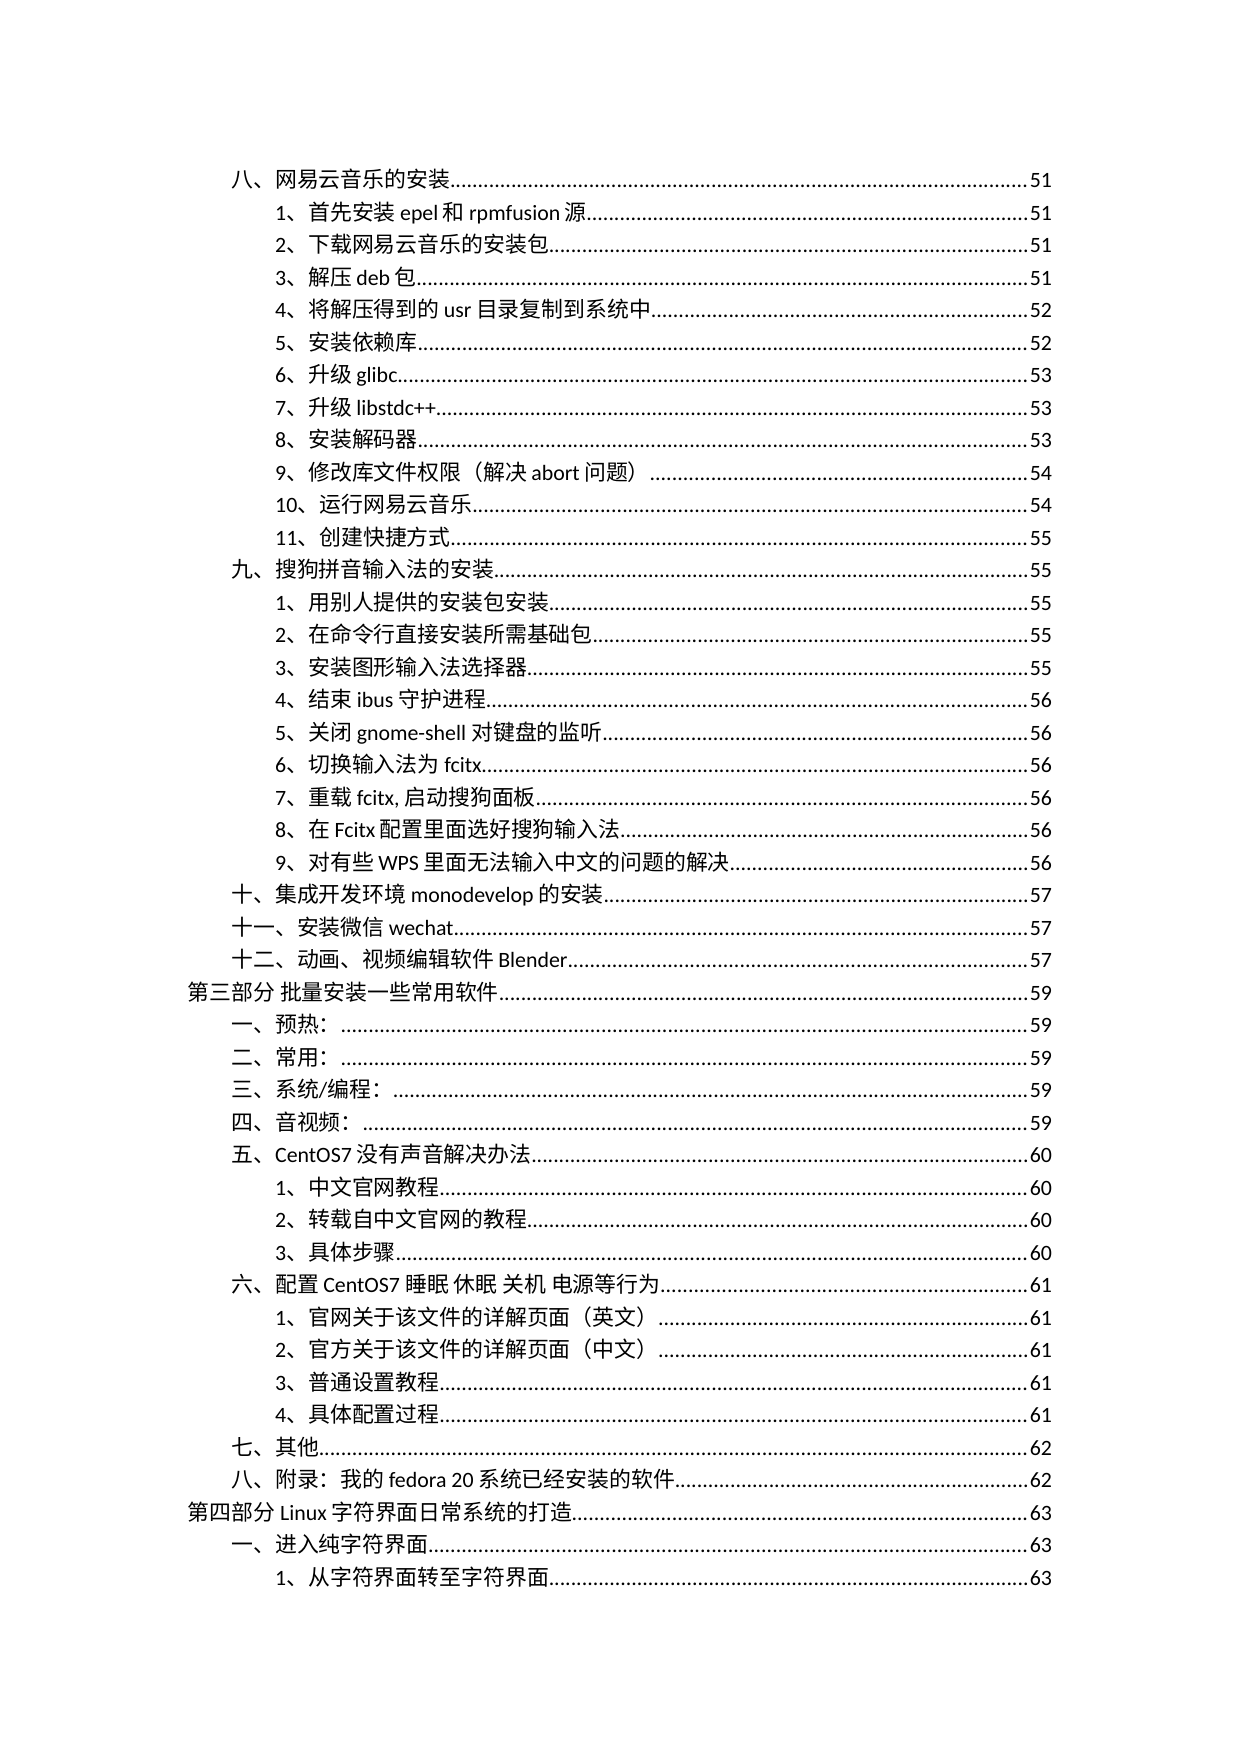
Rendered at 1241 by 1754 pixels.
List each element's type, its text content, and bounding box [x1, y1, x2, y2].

text 4、具体配置过程 61 [275, 1397, 1053, 1429]
text 9、修改库文件权限（解决abort问题） 54 [275, 454, 1053, 487]
text 8、在Fcitx配置里面选好搜狗输入法 56 [275, 812, 1053, 844]
text 五、CentOS7没有声音解决办法 60 [231, 1137, 1053, 1169]
text 2、转载自中文官网的教程 60 [275, 1202, 1053, 1234]
text 7、重载 fcitx, 启动搜狗面板 56 [275, 779, 1053, 812]
text 2、在命令行直接安装所需基础包 55 [275, 617, 1053, 649]
text 11、创建快捷方式 55 [275, 519, 1053, 552]
text 十、集成开发环境monodevelop的安装 57 [231, 877, 1053, 909]
text 八、网易云音乐的安装 51 [231, 162, 1053, 194]
text 一、预热： 59 [231, 1007, 1053, 1039]
text 七、其他 62 [231, 1429, 1053, 1462]
text 1、首先安装epel和rpmfusion源 51 [275, 194, 1053, 227]
text 三、系统/编程： 59 [231, 1072, 1053, 1104]
text 3、具体步骤 60 [275, 1234, 1053, 1267]
text 10、运行网易云音乐 54 [275, 487, 1053, 519]
text 四、音视频： 59 [231, 1104, 1053, 1137]
text 八、附录：我的fedora 20系统已经安装的软件 62 [231, 1462, 1053, 1494]
text 2、下载网易云音乐的安装包 51 [275, 227, 1053, 259]
text 8、安装解码器 53 [275, 422, 1053, 454]
text 十二、动画、视频编辑软件Blender 57 [231, 942, 1053, 974]
text 九、搜狗拼音输入法的安装 55 [231, 552, 1053, 584]
text 4、将解压得到的usr目录复制到系统中 52 [275, 292, 1053, 324]
text 3、安装图形输入法选择器 55 [275, 649, 1053, 682]
text 一、进入纯字符界面 63 [231, 1527, 1053, 1559]
text 1、官网关于该文件的详解页面（英文） 61 [275, 1299, 1053, 1332]
text 5、安装依赖库 52 [275, 324, 1053, 357]
text 第四部分 Linux字符界面日常系统的打造 63 [187, 1494, 1053, 1527]
text 7、升级libstdc++ 53 [275, 389, 1053, 422]
text 5、关闭 gnome-shell 对键盘的监听 56 [275, 714, 1053, 747]
text 3、解压deb包 51 [275, 259, 1053, 292]
text 6、升级glibc 53 [275, 357, 1053, 389]
text 1、从字符界面转至字符界面 63 [275, 1559, 1053, 1592]
text 6、切换输入法为 fcitx 56 [275, 747, 1053, 779]
text 1、用别人提供的安装包安装 55 [275, 584, 1053, 617]
text 2、官方关于该文件的详解页面（中文） 61 [275, 1332, 1053, 1364]
text 4、结束 ibus 守护进程 56 [275, 682, 1053, 714]
text 六、配置CentOS7 睡眠 休眠 关机 电源等行为 61 [231, 1267, 1053, 1299]
text 9、对有些WPS里面无法输入中文的问题的解决 56 [275, 844, 1053, 877]
text 十一、安装微信wechat 57 [231, 909, 1053, 942]
text 1、中文官网教程 60 [275, 1169, 1053, 1202]
text 二、常用： 59 [231, 1039, 1053, 1072]
text 第三部分 批量安装一些常用软件 59 [187, 974, 1053, 1007]
text 3、普通设置教程 61 [275, 1364, 1053, 1397]
